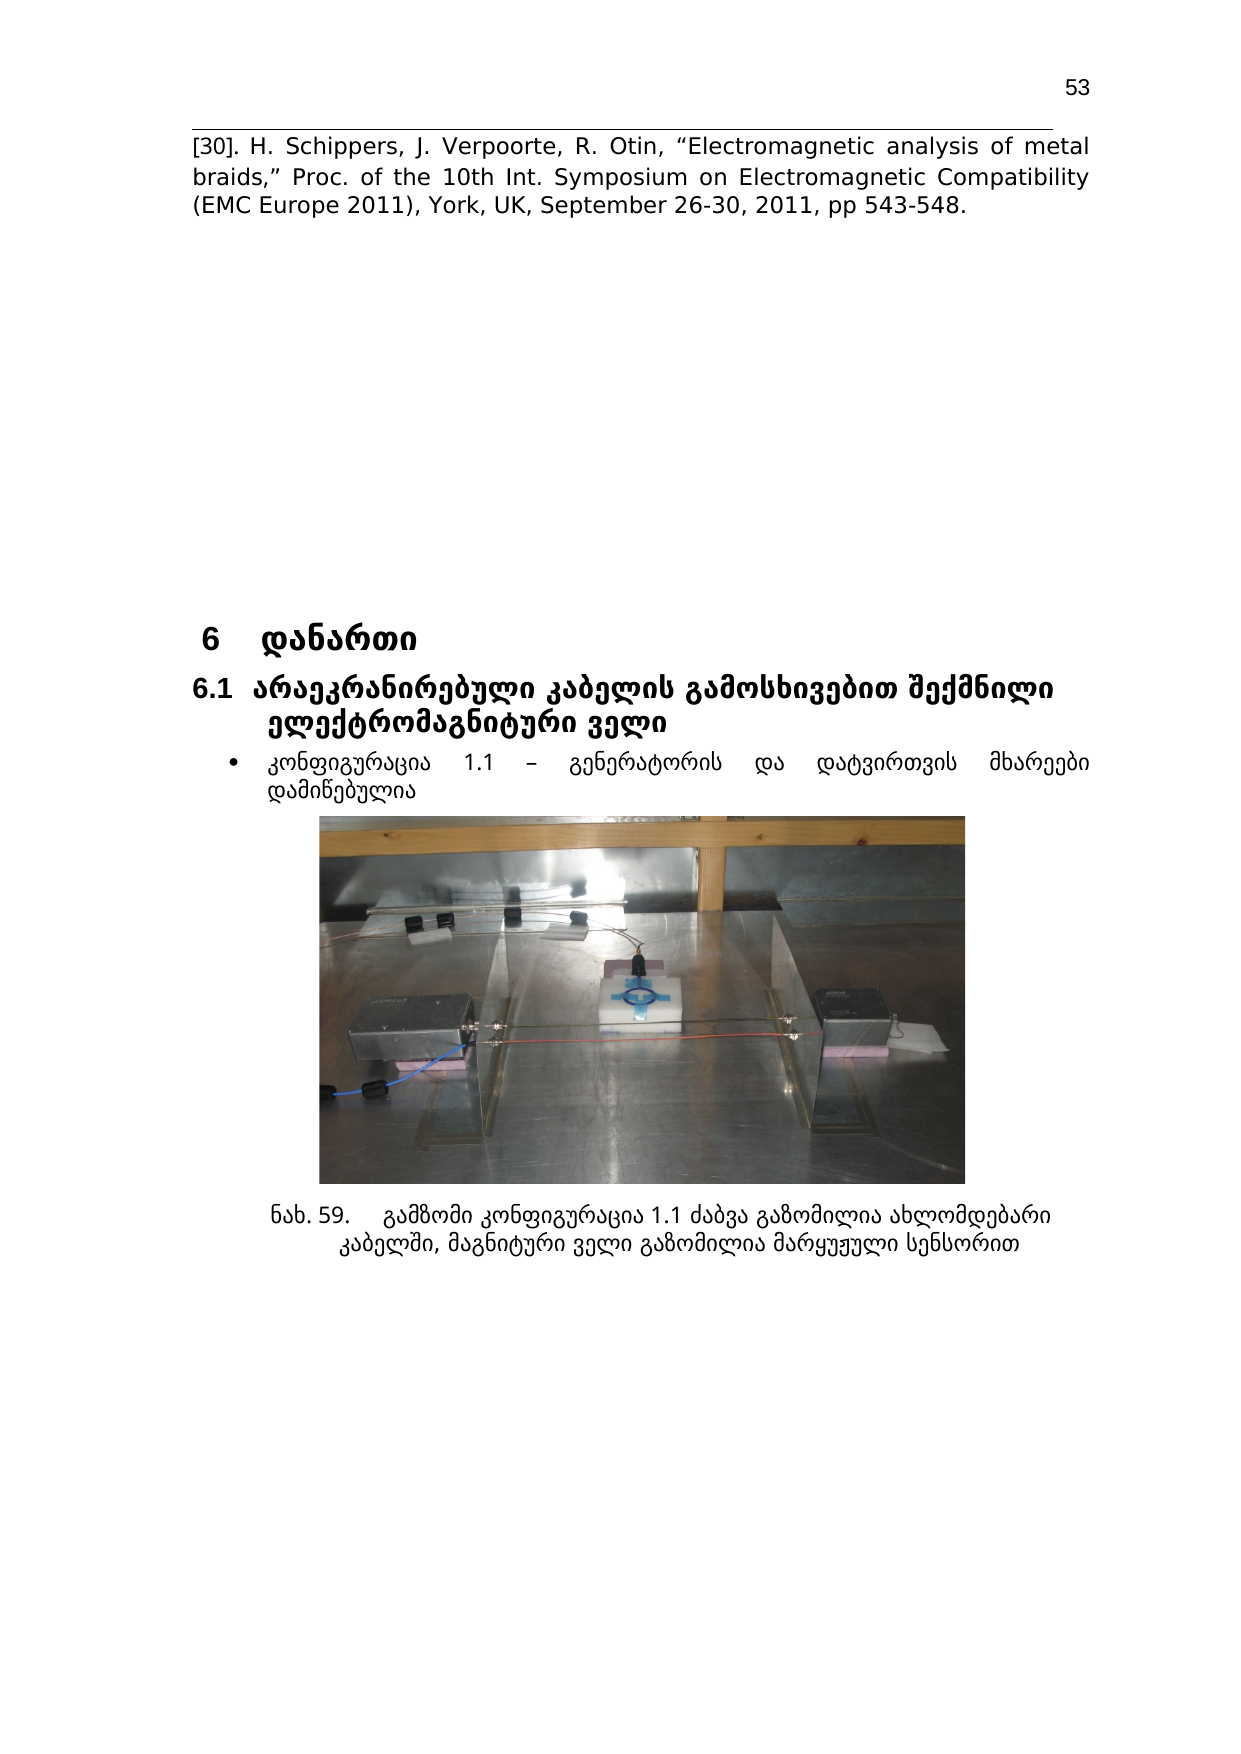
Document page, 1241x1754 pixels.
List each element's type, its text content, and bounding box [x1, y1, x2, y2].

list კონფიგურაცია 1.1 – გენერატორის და დატვირთვის მხარეები დამიწებულია [229, 746, 1090, 803]
table_header [192, 816, 1092, 1186]
table_cell გამზომი კონფიგურაცია 1.1 ძაბვა გაზომილია ახლომდებარი კაბელში, მაგნიტური ველი გაზომილია მარყუჟული სენსორით [192, 1186, 1092, 1282]
picture [319, 816, 965, 1184]
text [30]. H. Schippers, J. Verpoorte, R. Otin, “Electromagnetic analysis of metal braids,” Proc. of the 10th Int. Symposium on Electromagnetic Compatibility (EMC Europe 2011), York, UK, September 26-30, 2011, pp 543-548. [192, 130, 1090, 219]
subtitle დანართი [201, 619, 1090, 658]
subtitle არაეკრანირებული კაბელის გამოსხივებით შექმნილი ელექტრომაგნიტური ველი [192, 671, 1090, 739]
